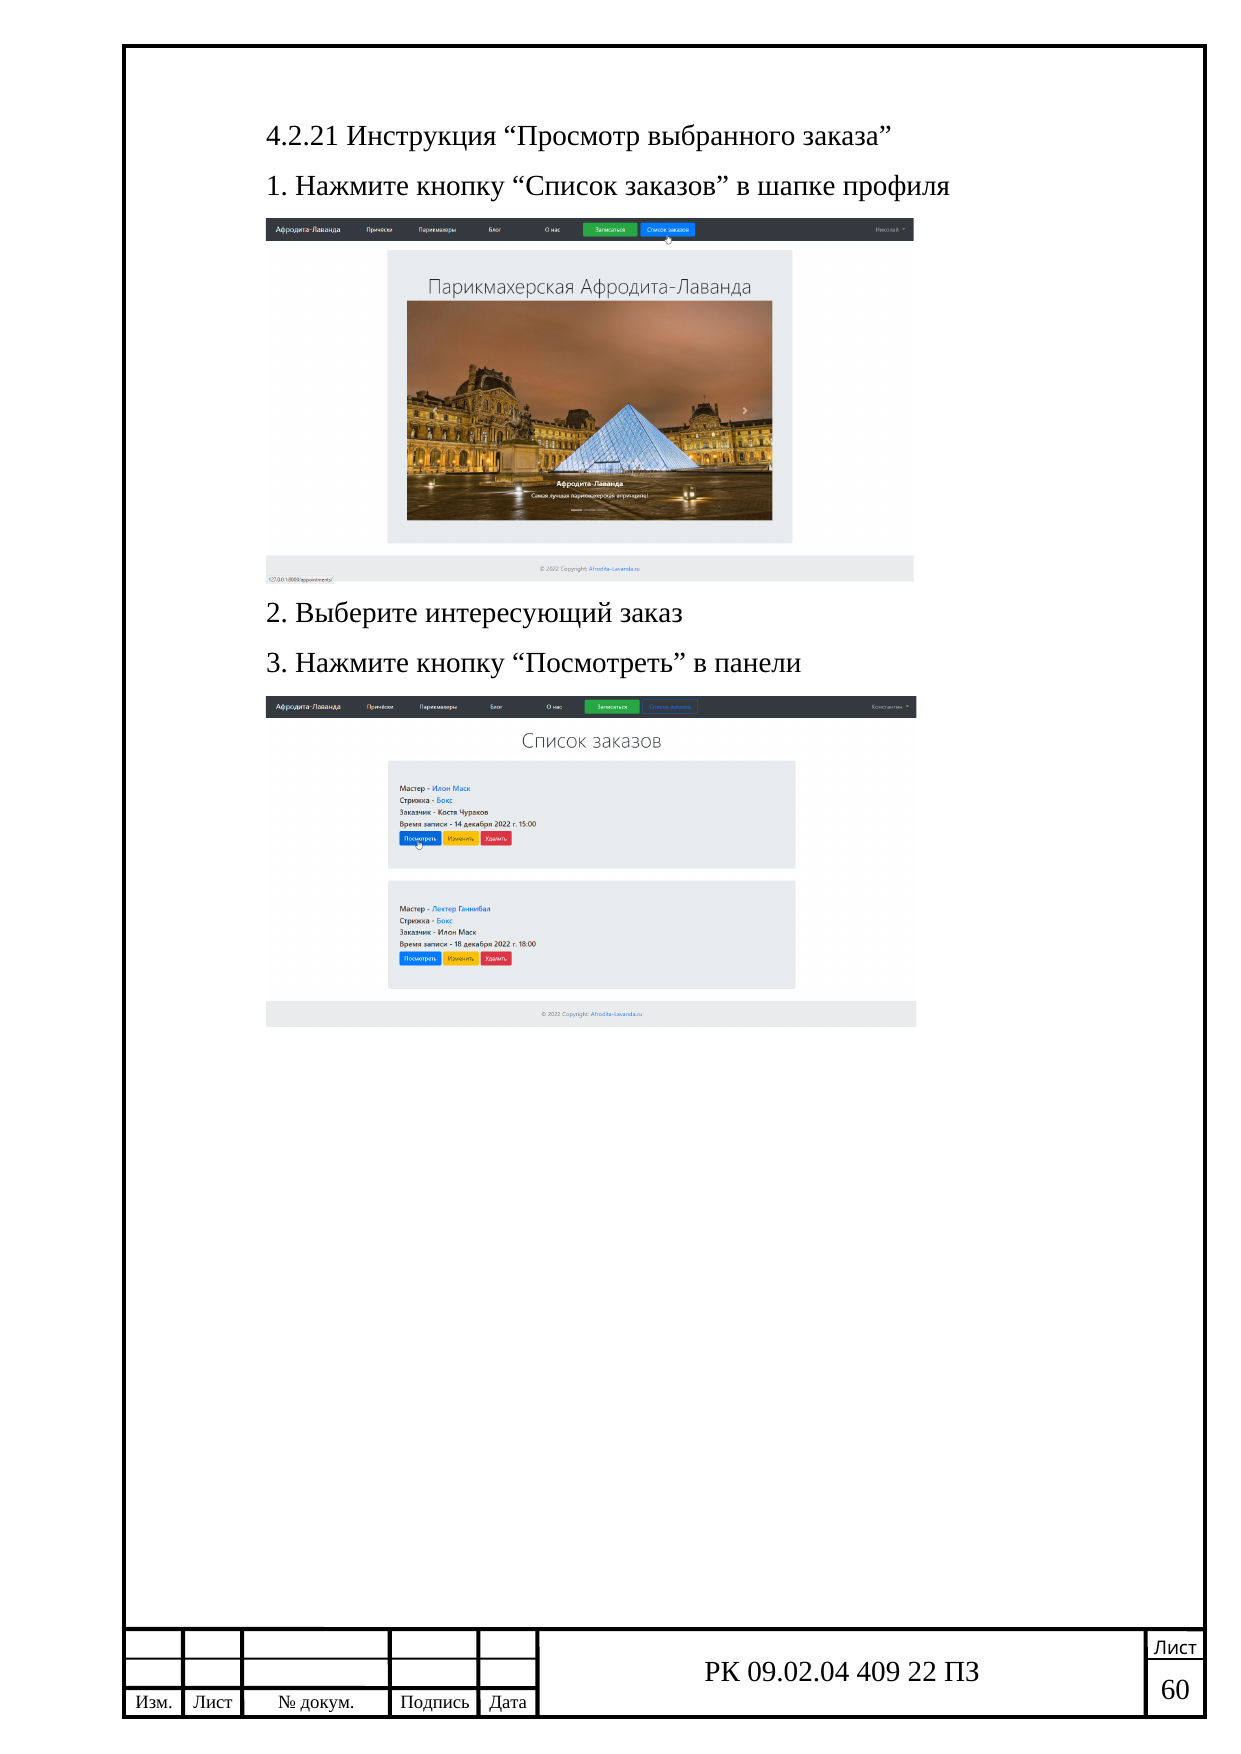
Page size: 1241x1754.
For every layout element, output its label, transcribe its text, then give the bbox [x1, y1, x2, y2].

text 4.2.21 Инструкция “Просмотр выбранного заказа” [177, 118, 1152, 152]
text 1. Нажмите кнопку “Список заказов” в шапке профиля [177, 168, 1152, 202]
picture [265, 696, 917, 1027]
picture [265, 218, 914, 584]
text 2. Выберите интересующий заказ [177, 595, 1152, 629]
text 3. Нажмите кнопку “Посмотреть” в панели [177, 646, 1152, 679]
